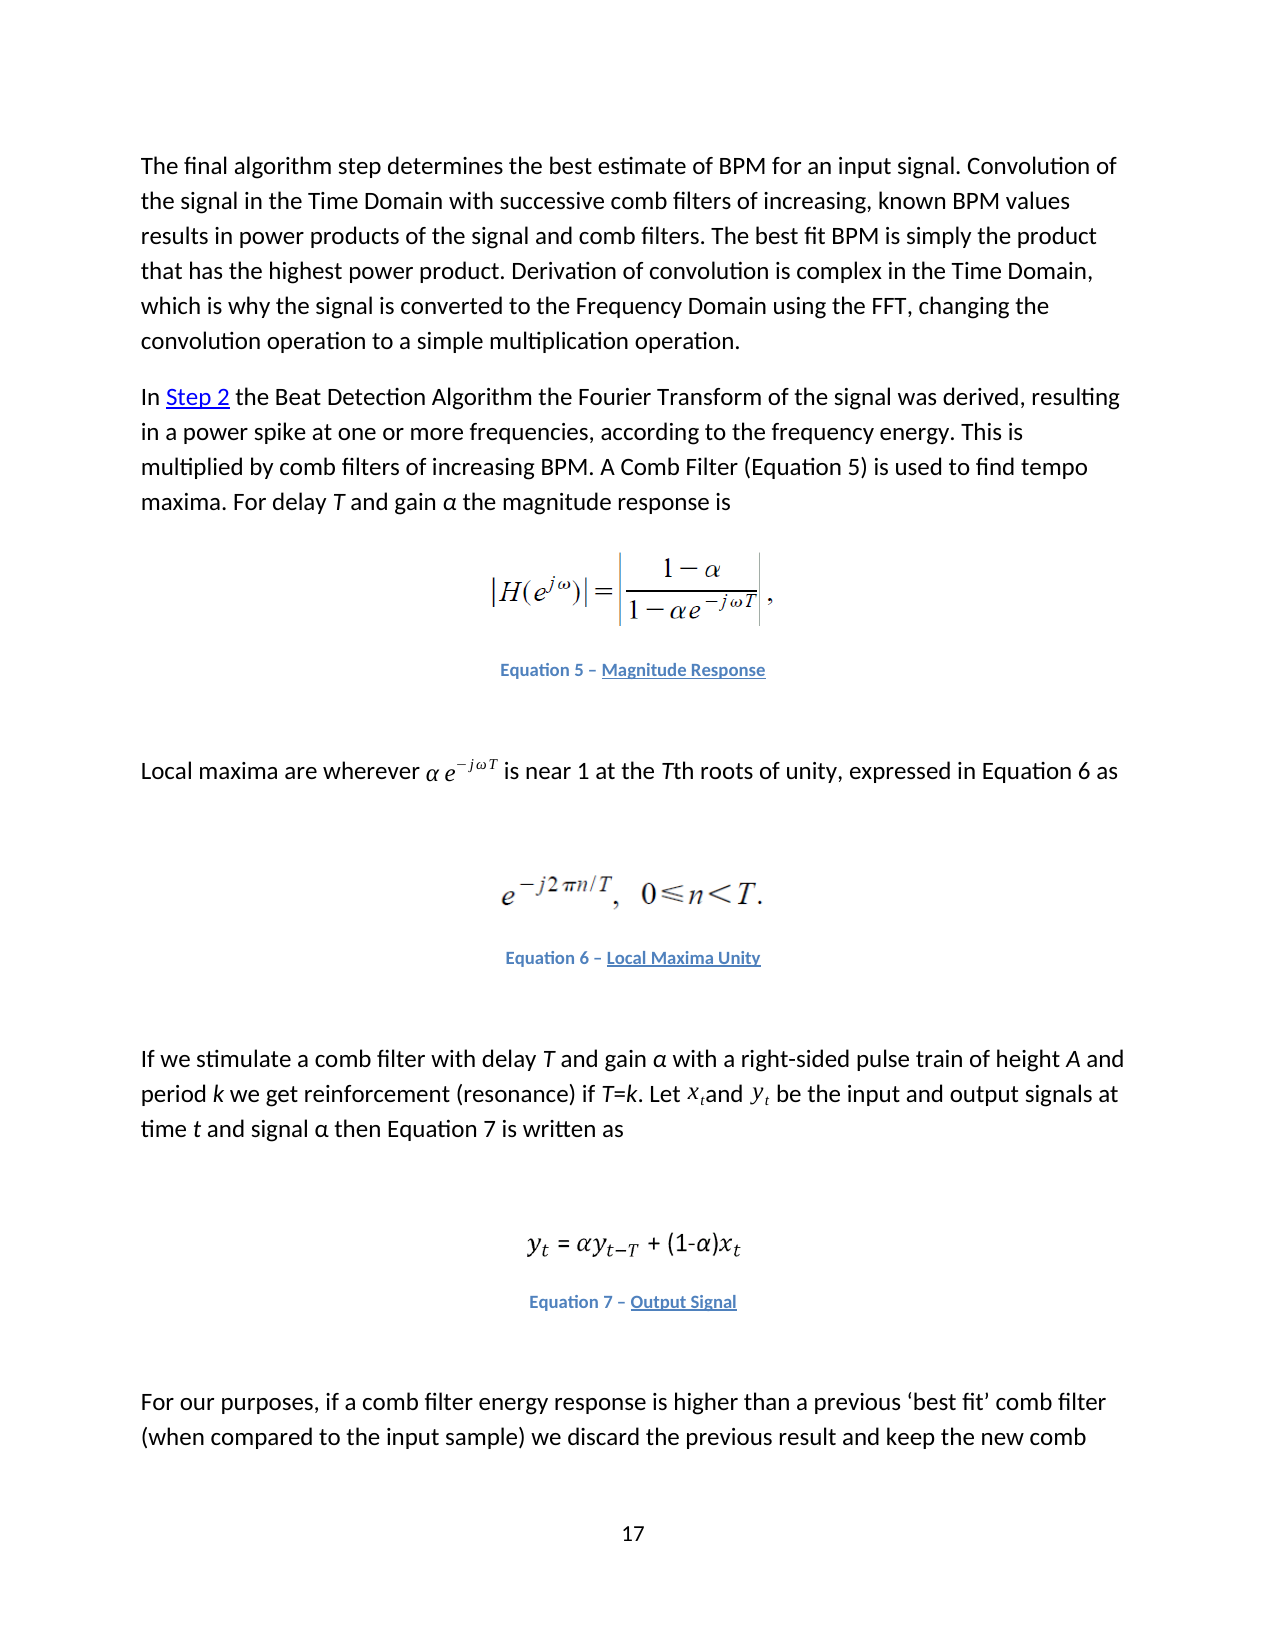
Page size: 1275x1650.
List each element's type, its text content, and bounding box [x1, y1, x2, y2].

picture [466, 541, 800, 634]
text Equation 6 – Local Maxima Unity [141, 946, 1125, 969]
text Equation 5 – Magnitude Response [141, 658, 1125, 681]
text If we stimulate a comb filter with delay T and gain α with a right-sided pulse train of height A and period k we get reinforcement (resonance) if T=k. Let and be the input and output signals at time t and signal α then Equation 7 is written as [141, 1043, 1125, 1144]
picture [515, 1225, 750, 1265]
text Equation 7 – Output Signal [141, 1290, 1125, 1313]
text In Step 2 the Beat Detection Algorithm the Fourier Transform of the signal was derived, resulting in a power spike at one or more frequencies, according to the frequency energy. This is multiplied by comb filters of increasing BPM. A Comb Filter (Equation 5) is used to find tempo maxima. For delay T and gain α the magnitude response is [141, 381, 1125, 516]
picture [487, 867, 779, 921]
text Local maxima are wherever is near 1 at the Tth roots of unity, expressed in Equation 6 as [141, 755, 1125, 786]
text The final algorithm step determines the best estimate of BPM for an input signal. Convolution of the signal in the Time Domain with successive comb filters of increasing, known BPM values results in power products of the signal and comb filters. The best fit BPM is simply the product that has the highest power product. Derivation of convolution is complex in the Time Domain, which is why the signal is converted to the Frequency Domain using the FFT, changing the convolution operation to a simple multiplication operation. [141, 150, 1125, 356]
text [141, 1387, 1125, 1452]
